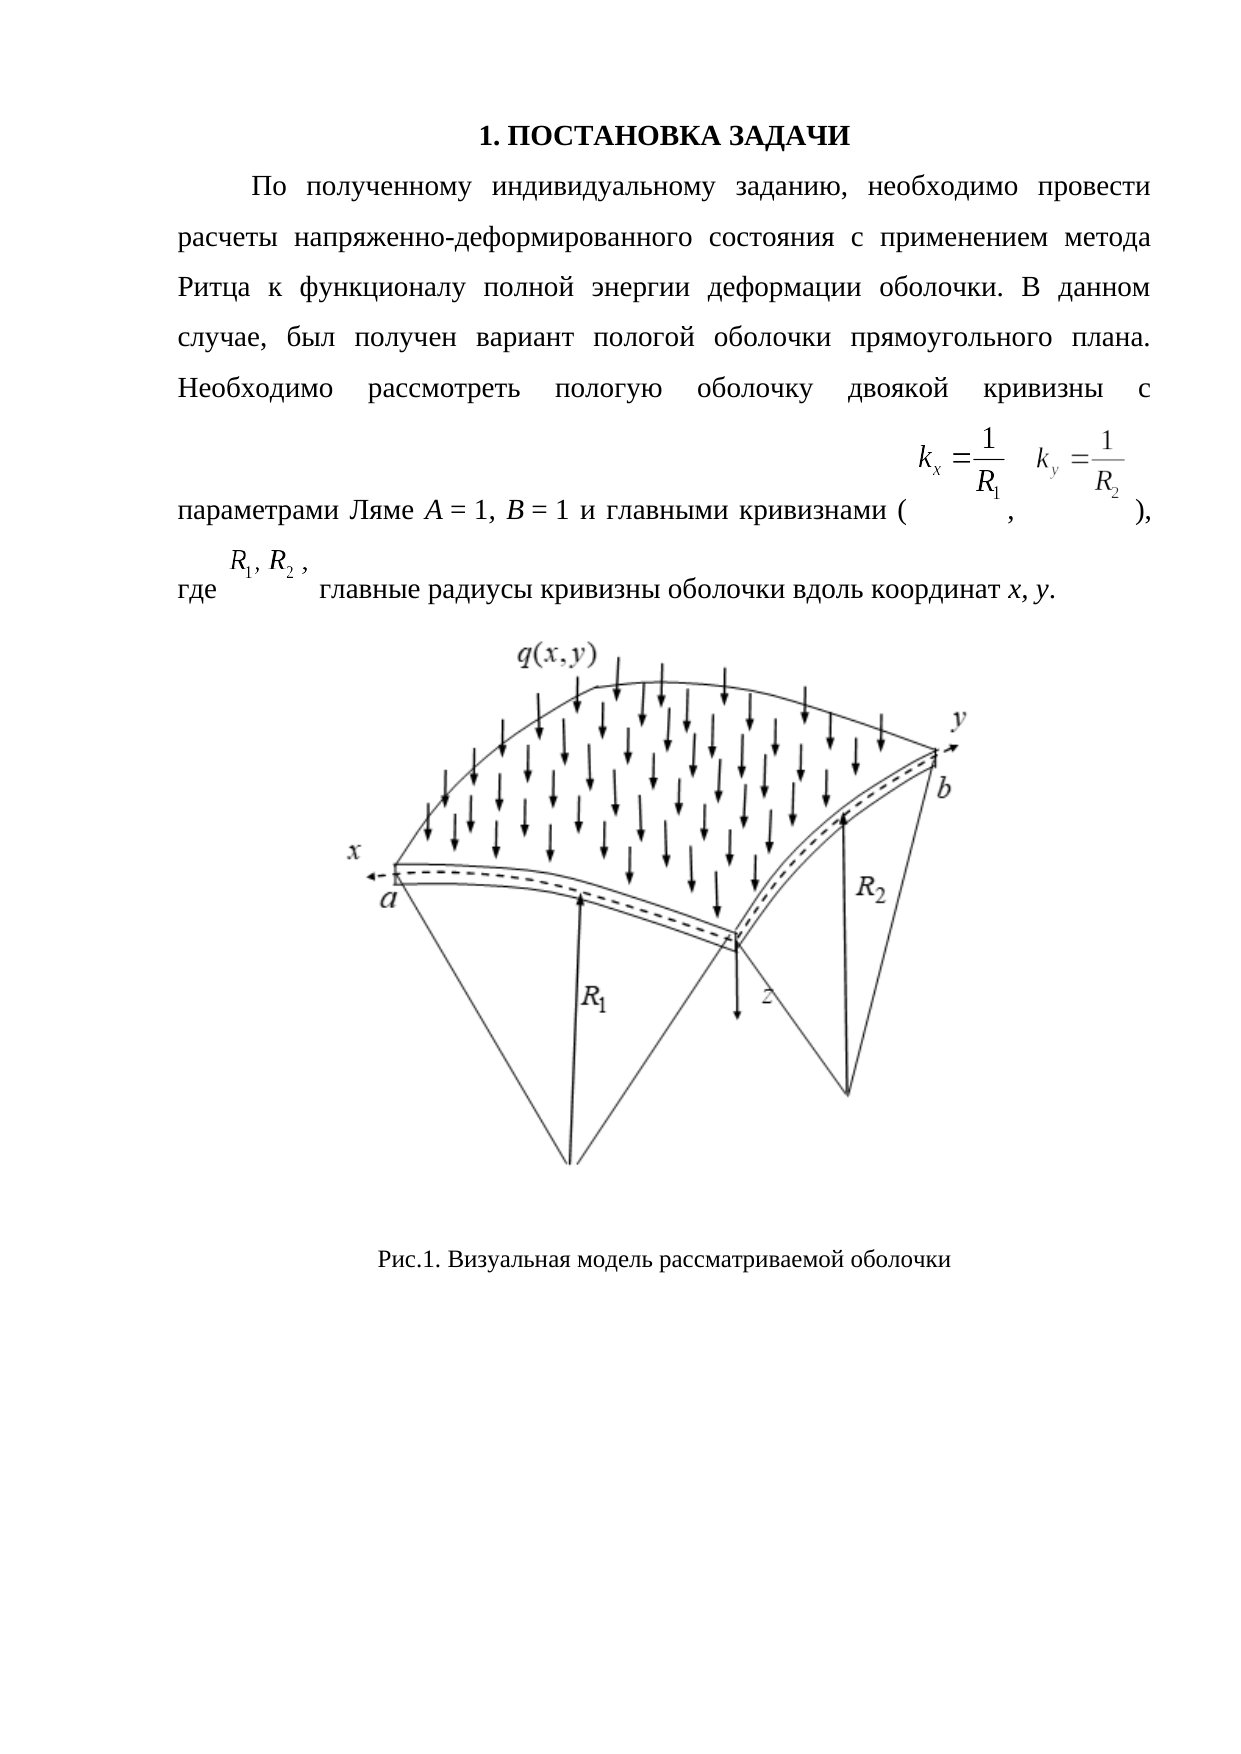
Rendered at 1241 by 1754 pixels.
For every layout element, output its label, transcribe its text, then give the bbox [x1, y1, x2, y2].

picture [305, 637, 1024, 1215]
text Рис.1. Визуальная модель рассматриваемой оболочки [177, 1244, 1152, 1273]
text По полученному индивидуальному заданию, необходимо провести расчеты напряженно-деформированного состояния с применением метода Ритца к функционалу полной энергии деформации оболочки. В данном случае, был получен вариант пологой оболочки прямоугольного плана. Необходимо рассмотреть пологую оболочку двоякой кривизны с параметрами Ляме A = 1, B = 1 и главными кривизнами ( , ), где главные радиусы кривизны оболочки вдоль координат x, y. [177, 168, 1152, 604]
subtitle 1. ПОСТАНОВКА ЗАДАЧИ [177, 118, 1152, 152]
